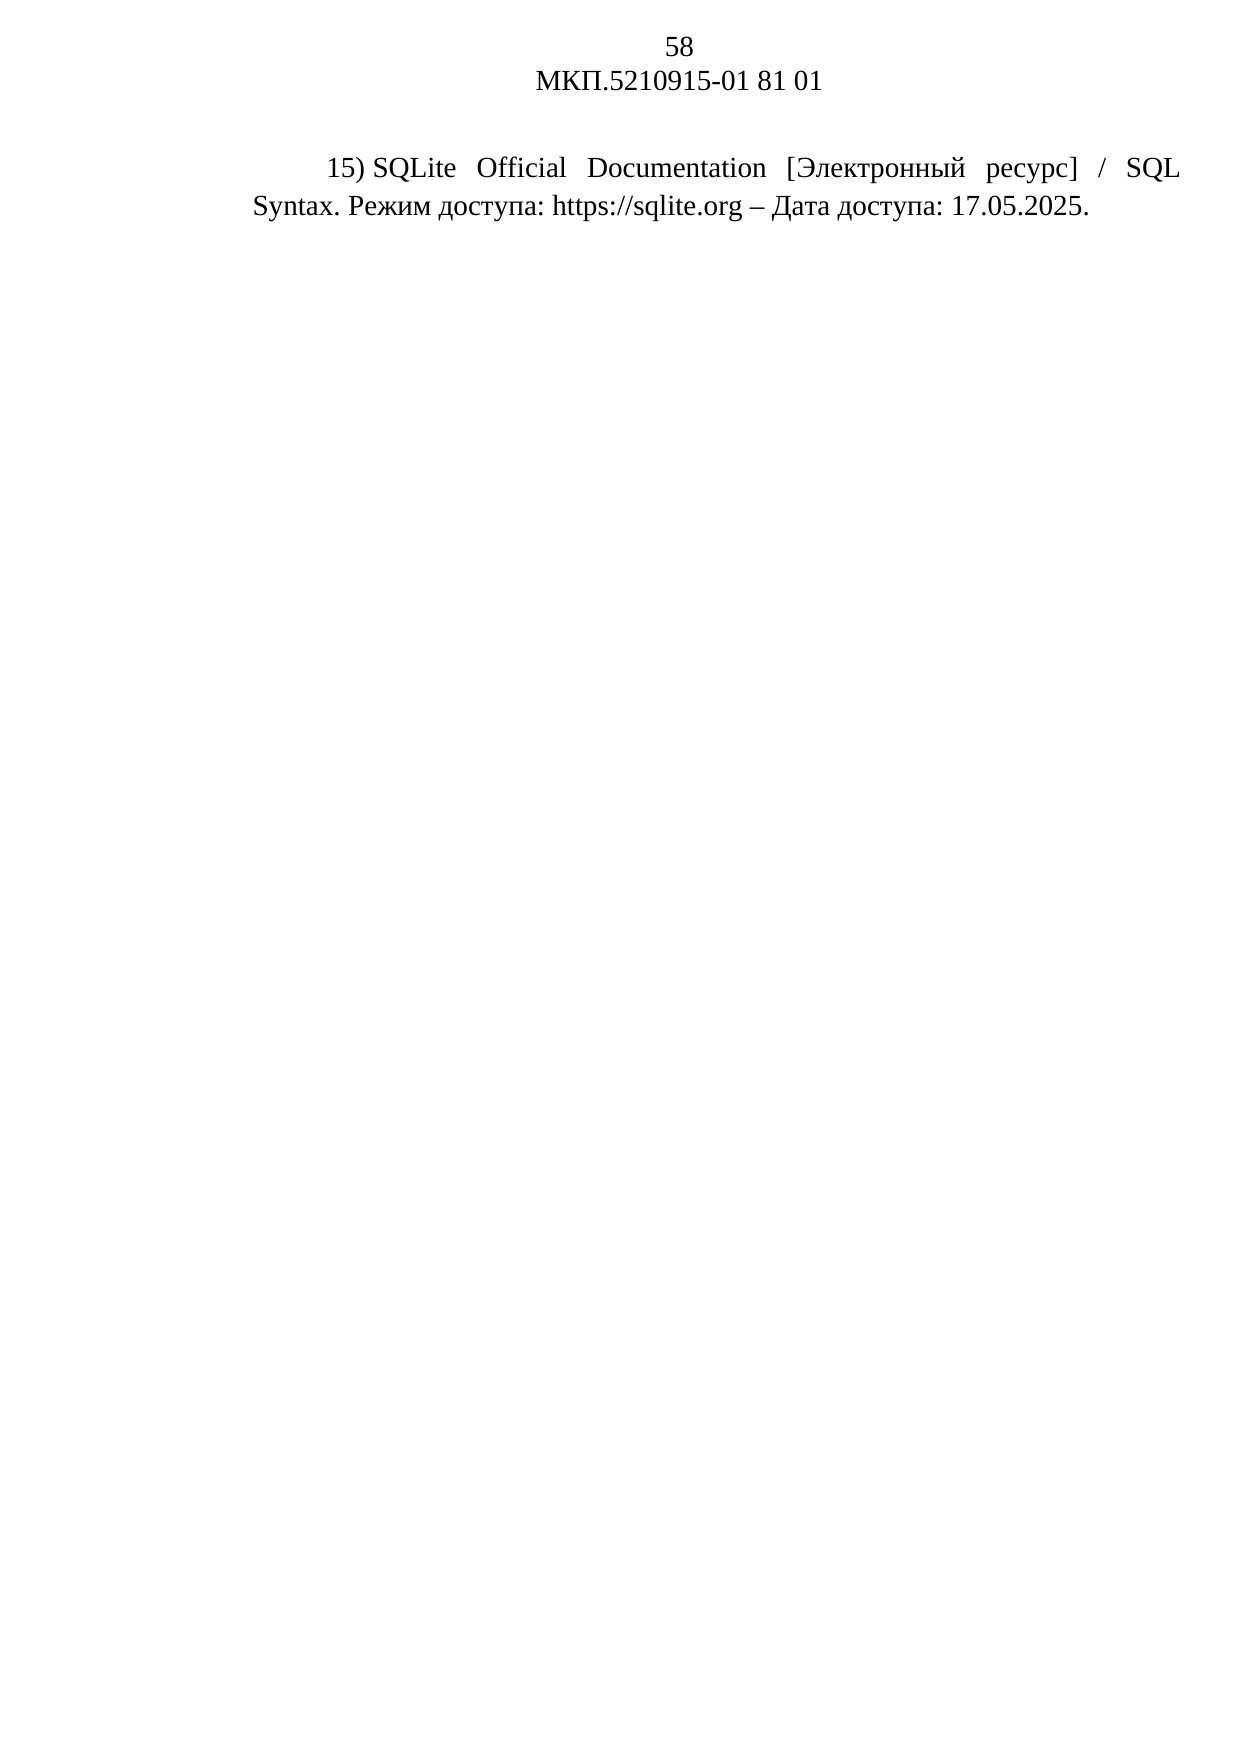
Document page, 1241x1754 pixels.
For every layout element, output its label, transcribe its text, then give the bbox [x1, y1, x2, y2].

list SQLite Official Documentation [Электронный ресурс] / SQL Syntax. Режим доступа: https://sqlite.org – Дата доступа: 17.05.2025. [252, 148, 1181, 223]
